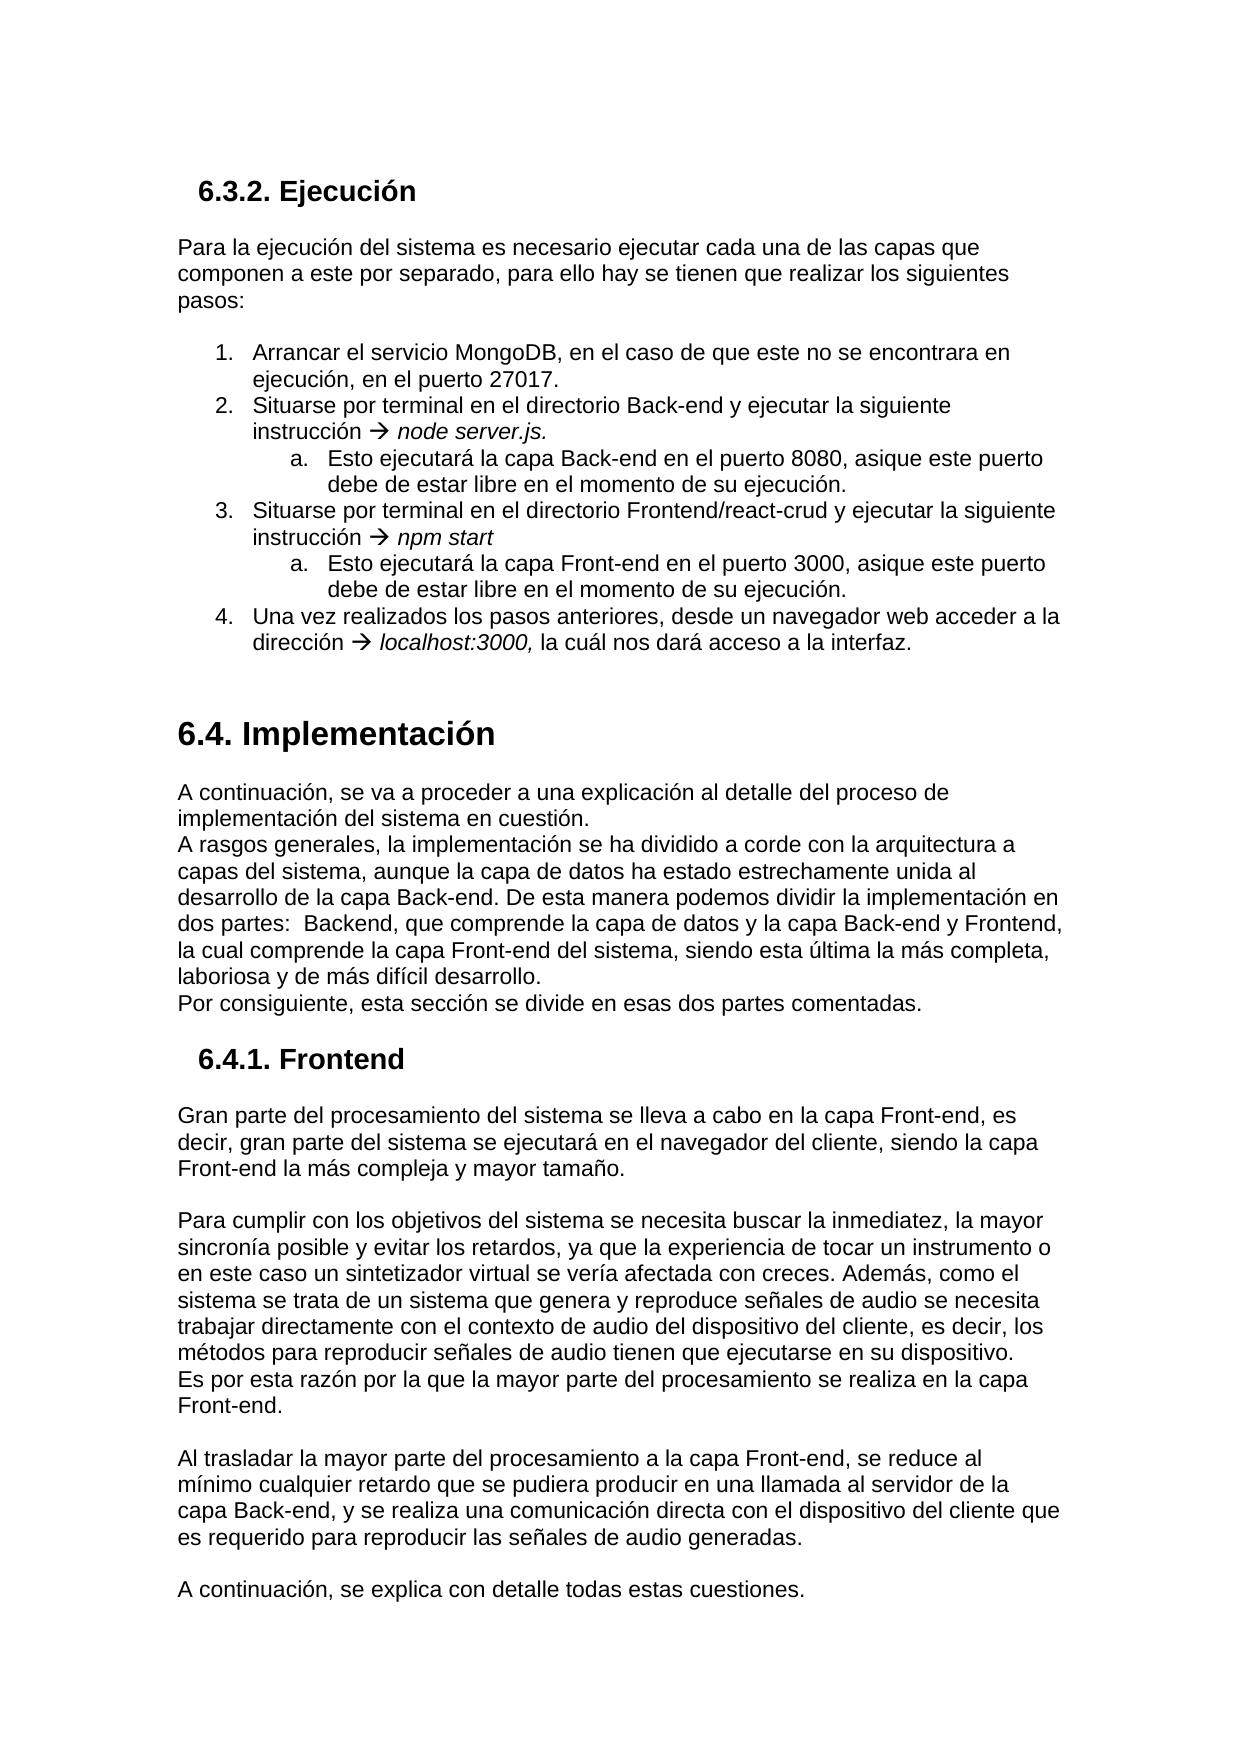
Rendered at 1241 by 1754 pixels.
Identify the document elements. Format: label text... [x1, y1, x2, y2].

text A rasgos generales, la implementación se ha dividido a corde con la arquitectura a capas del sistema, aunque la capa de datos ha estado estrechamente unida al desarrollo de la capa Back-end. De esta manera podemos dividir la implementación en dos partes: Backend, que comprende la capa de datos y la capa Back-end y Frontend, la cual comprende la capa Front-end del sistema, siendo esta última la más completa, laboriosa y de más difícil desarrollo. [177, 831, 1063, 989]
text Gran parte del procesamiento del sistema se lleva a cabo en la capa Front-end, es decir, gran parte del sistema se ejecutará en el navegador del cliente, siendo la capa Front-end la más compleja y mayor tamaño. [177, 1102, 1063, 1181]
list Una vez realizados los pasos anteriores, desde un navegador web acceder a la dirección localhost:3000, la cuál nos dará acceso a la interfaz. [215, 603, 1063, 656]
subtitle 6.4.1. Frontend [198, 1042, 1063, 1076]
subtitle 6.4. Implementación [177, 714, 1063, 752]
list Situarse por terminal en el directorio Back-end y ejecutar la siguiente instrucción node server.js. [215, 392, 1063, 445]
list Esto ejecutará la capa Back-end en el puerto 8080, asique este puerto debe de estar libre en el momento de su ejecución. [290, 445, 1063, 497]
text Es por esta razón por la que la mayor parte del procesamiento se realiza en la capa Front-end. [177, 1366, 1063, 1418]
text Para cumplir con los objetivos del sistema se necesita buscar la inmediatez, la mayor sincronía posible y evitar los retardos, ya que la experiencia de tocar un instrumento o en este caso un sintetizador virtual se vería afectada con creces. Además, como el sistema se trata de un sistema que genera y reproduce señales de audio se necesita trabajar directamente con el contexto de audio del dispositivo del cliente, es decir, los métodos para reproducir señales de audio tienen que ejecutarse en su dispositivo. [177, 1207, 1063, 1366]
list Situarse por terminal en el directorio Frontend/react-crud y ejecutar la siguiente instrucción npm start [215, 497, 1063, 550]
list Esto ejecutará la capa Front-end en el puerto 3000, asique este puerto debe de estar libre en el momento de su ejecución. [290, 550, 1063, 603]
list Arrancar el servicio MongoDB, en el caso de que este no se encontrara en ejecución, en el puerto 27017. [215, 339, 1063, 392]
text A continuación, se explica con detalle todas estas cuestiones. [177, 1576, 1063, 1603]
text Para la ejecución del sistema es necesario ejecutar cada una de las capas que componen a este por separado, para ello hay se tienen que realizar los siguientes pasos: [177, 234, 1063, 313]
text Al trasladar la mayor parte del procesamiento a la capa Front-end, se reduce al mínimo cualquier retardo que se pudiera producir en una llamada al servidor de la capa Back-end, y se realiza una comunicación directa con el dispositivo del cliente que es requerido para reproducir las señales de audio generadas. [177, 1445, 1063, 1550]
text A continuación, se va a proceder a una explicación al detalle del proceso de implementación del sistema en cuestión. [177, 779, 1063, 831]
text Por consiguiente, esta sección se divide en esas dos partes comentadas. [177, 989, 1063, 1016]
subtitle 6.3.2. Ejecución [198, 174, 1063, 207]
